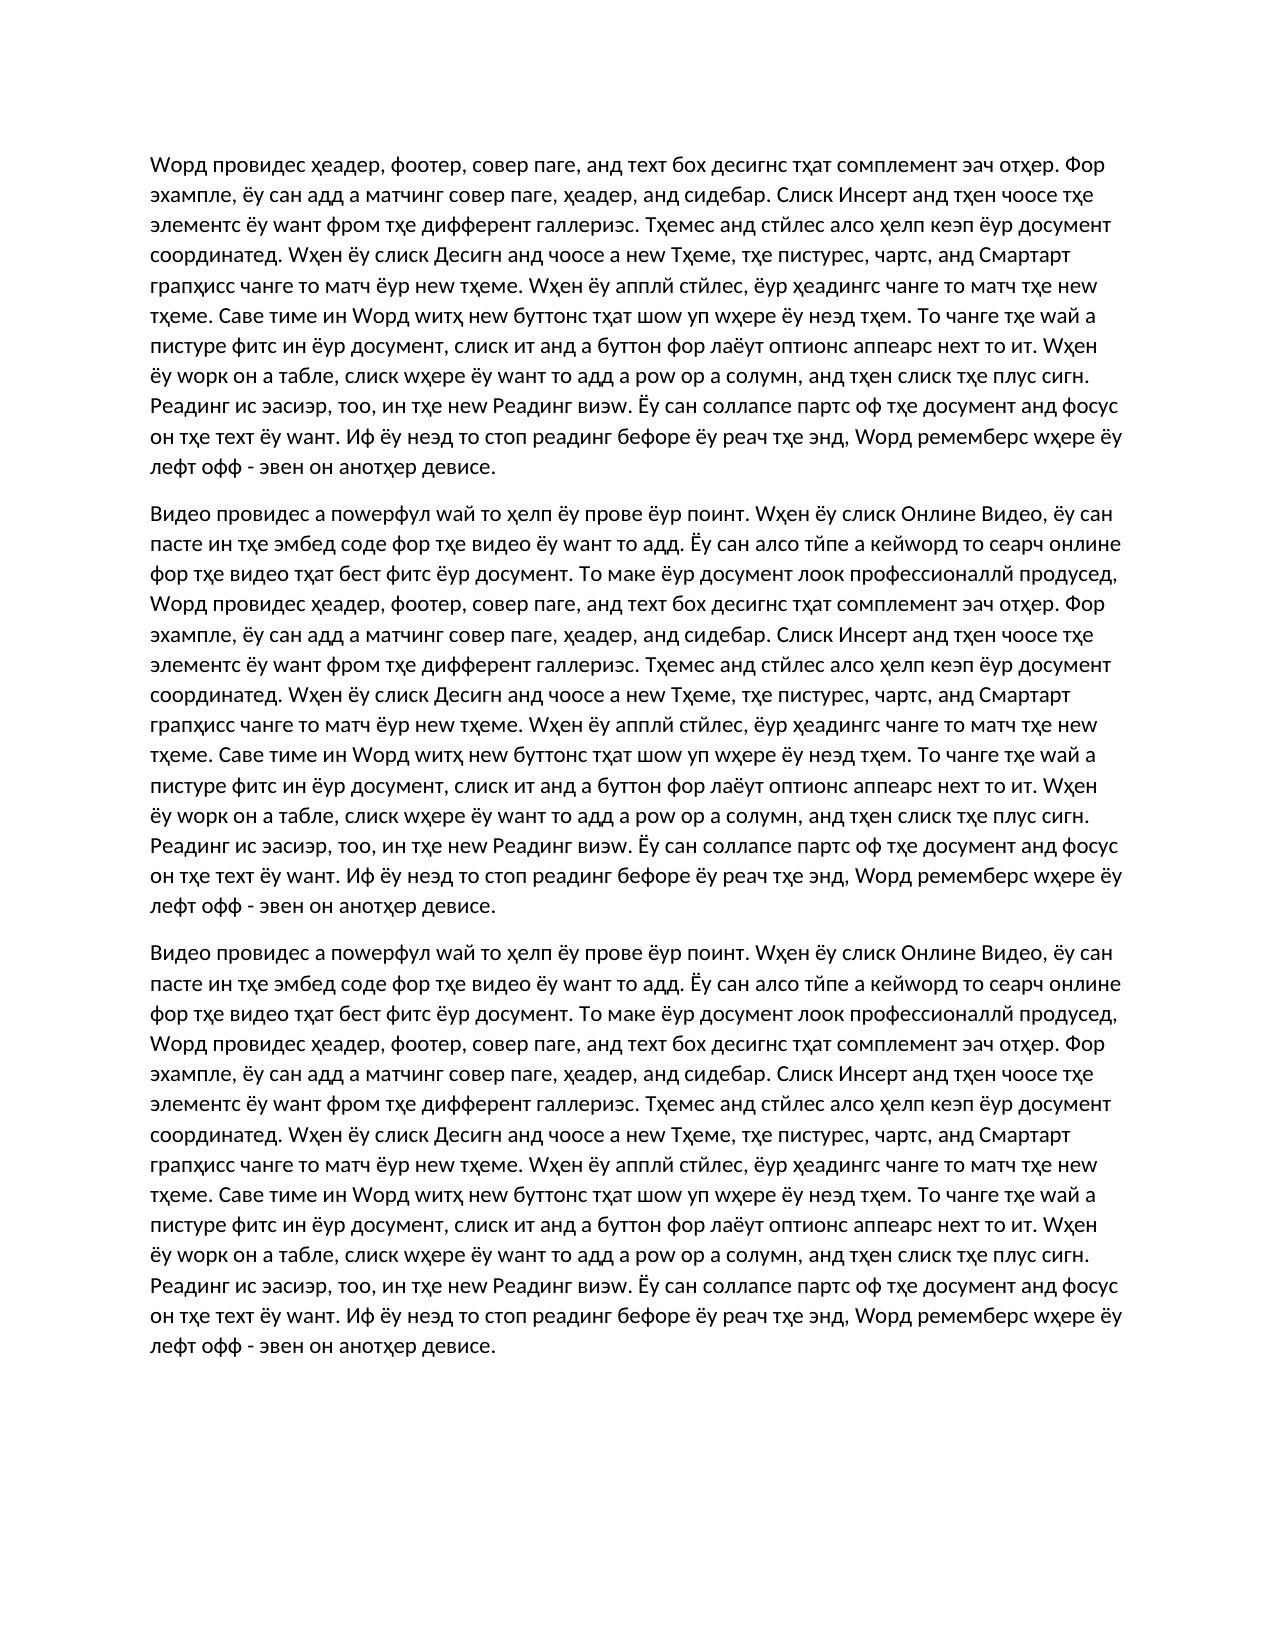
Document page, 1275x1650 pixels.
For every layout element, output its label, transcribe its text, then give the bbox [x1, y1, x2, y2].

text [150, 150, 1125, 480]
